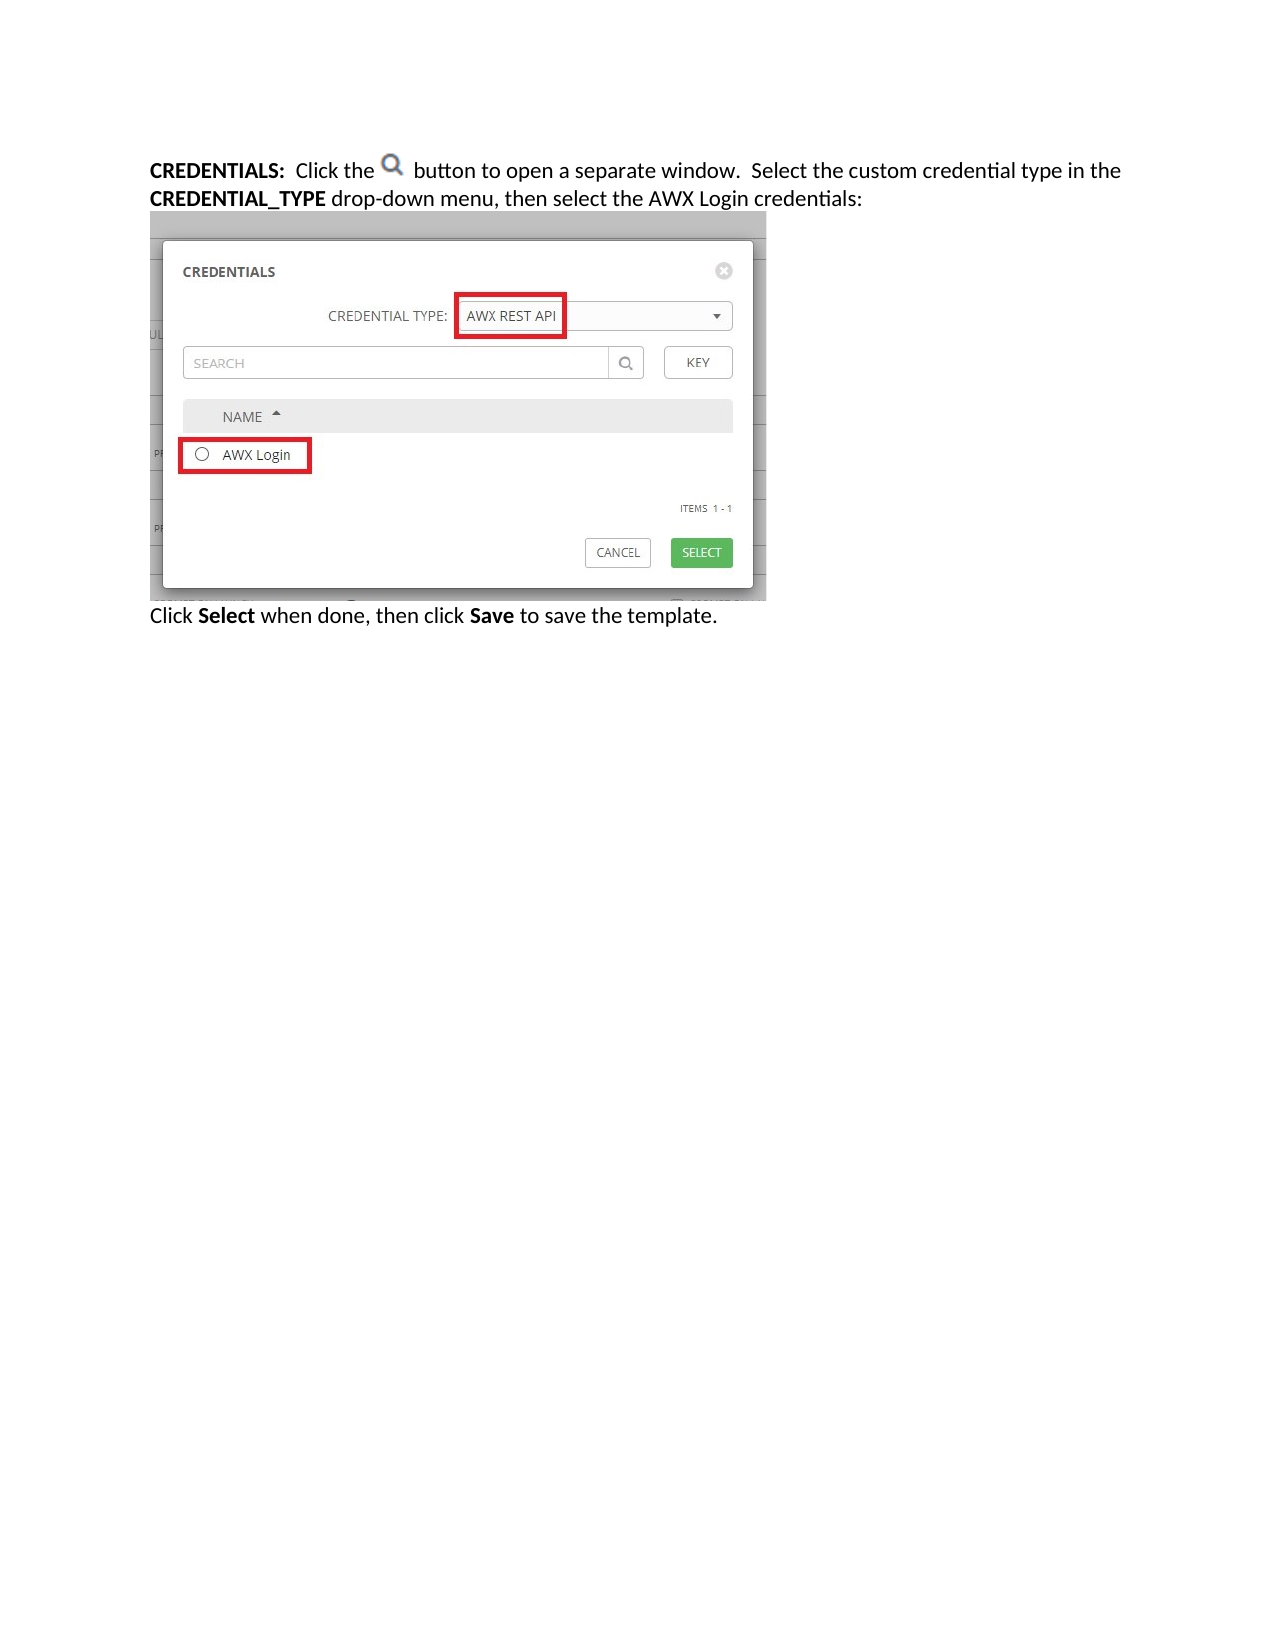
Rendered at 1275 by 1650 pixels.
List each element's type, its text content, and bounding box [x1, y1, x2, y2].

text Click Select when done, then click Save to save the template. [150, 601, 1125, 629]
text CREDENTIALS: Click the button to open a separate window. Select the custom credential type in the CREDENTIAL_TYPE drop-down menu, then select the AWX Login credentials: [150, 150, 1125, 212]
picture [380, 150, 408, 179]
picture [150, 211, 767, 601]
